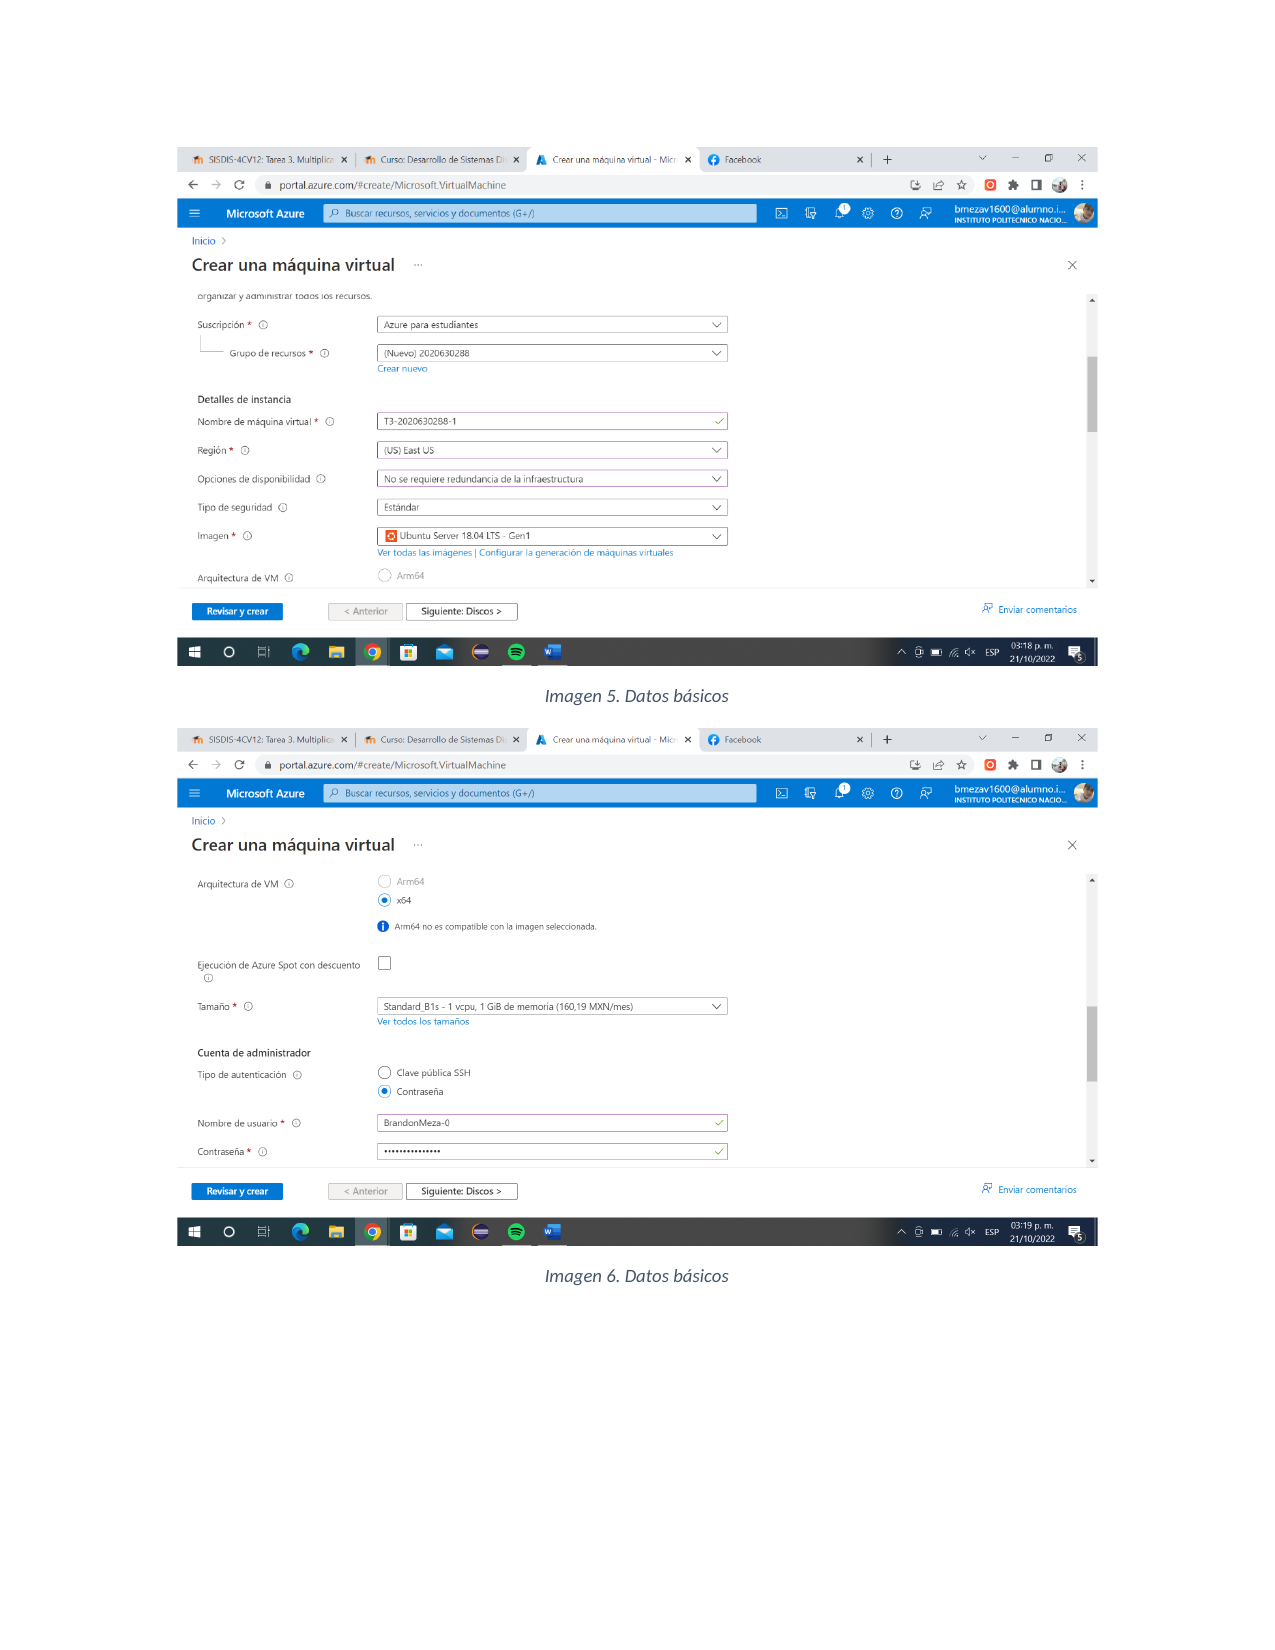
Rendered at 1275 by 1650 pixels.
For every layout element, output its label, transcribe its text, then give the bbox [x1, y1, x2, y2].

picture [177, 728, 1098, 1246]
picture [177, 147, 1098, 666]
